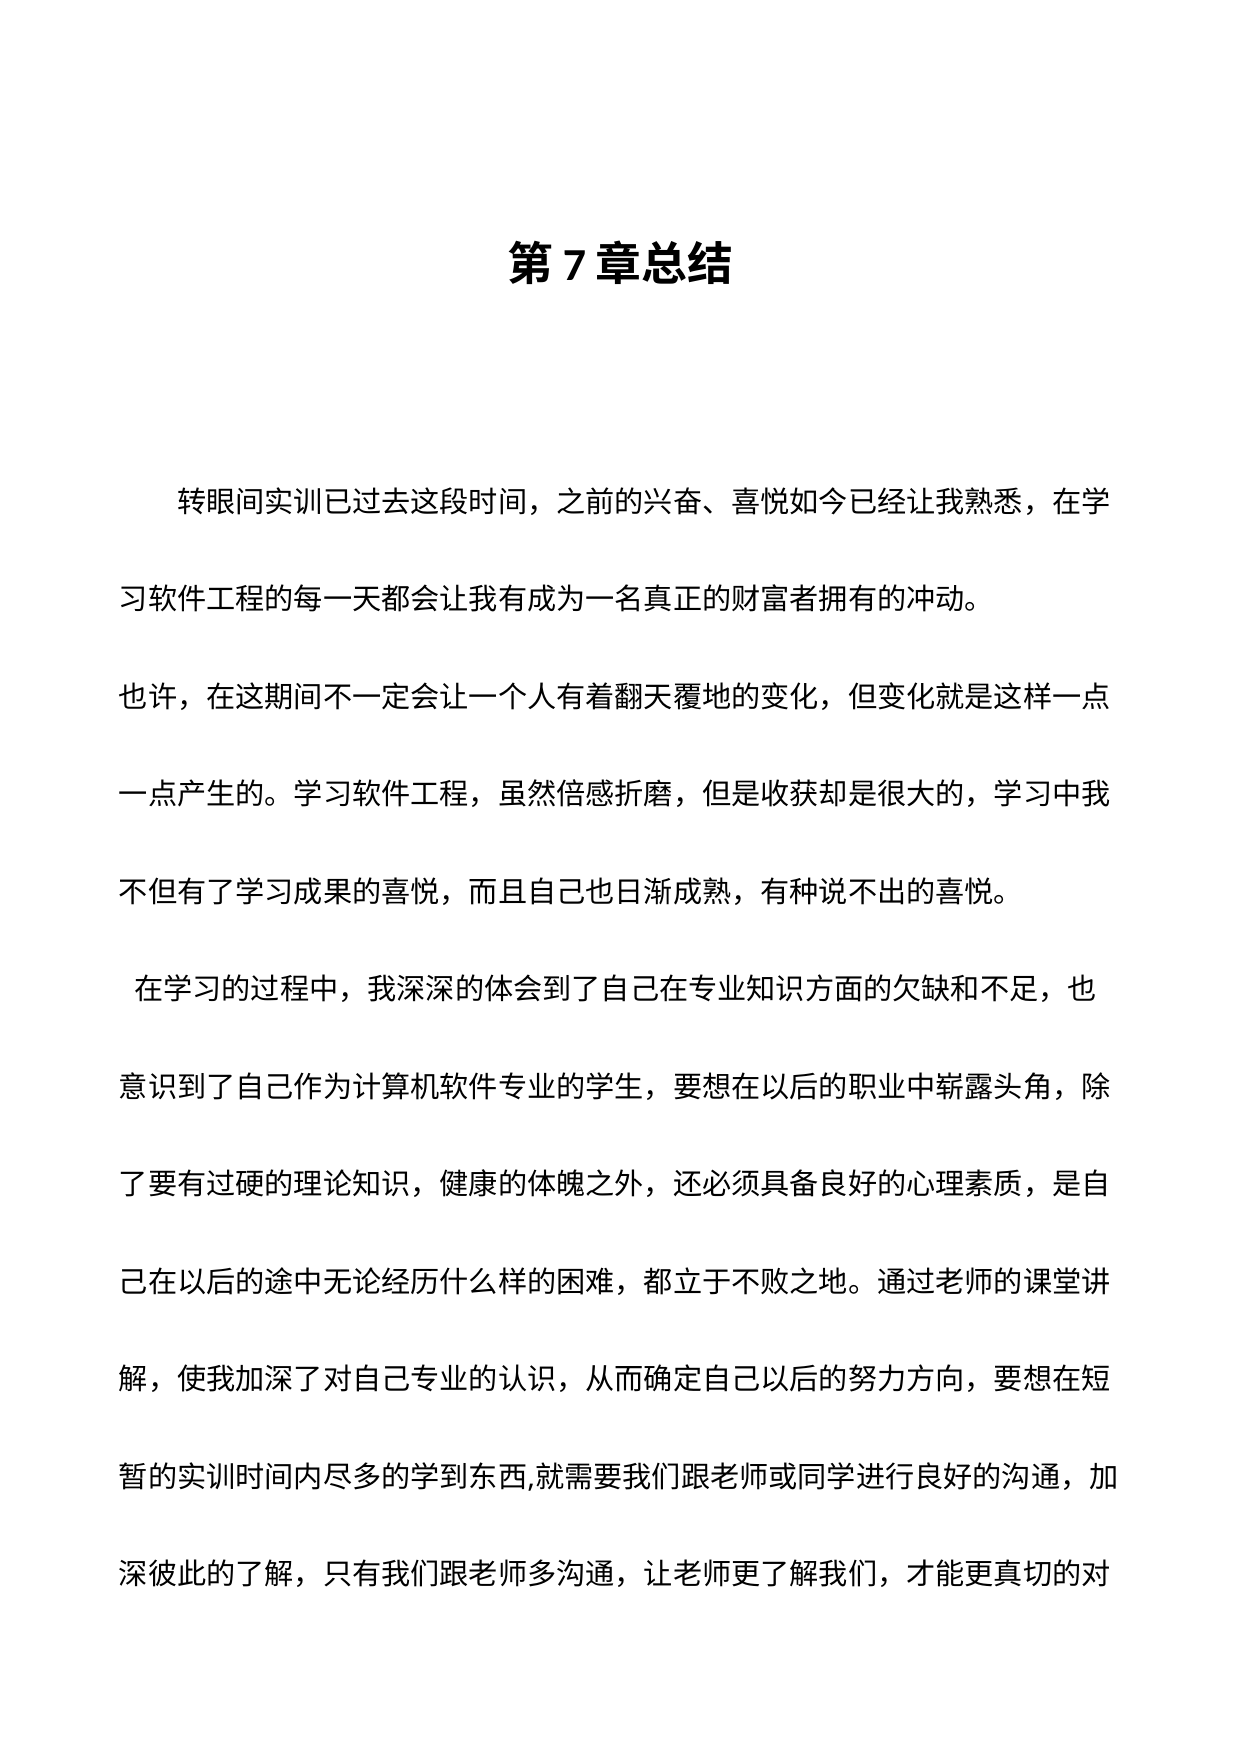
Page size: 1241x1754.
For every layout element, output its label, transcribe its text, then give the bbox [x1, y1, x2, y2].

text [119, 467, 1121, 1604]
subtitle 第7章总结 [75, 212, 1165, 309]
